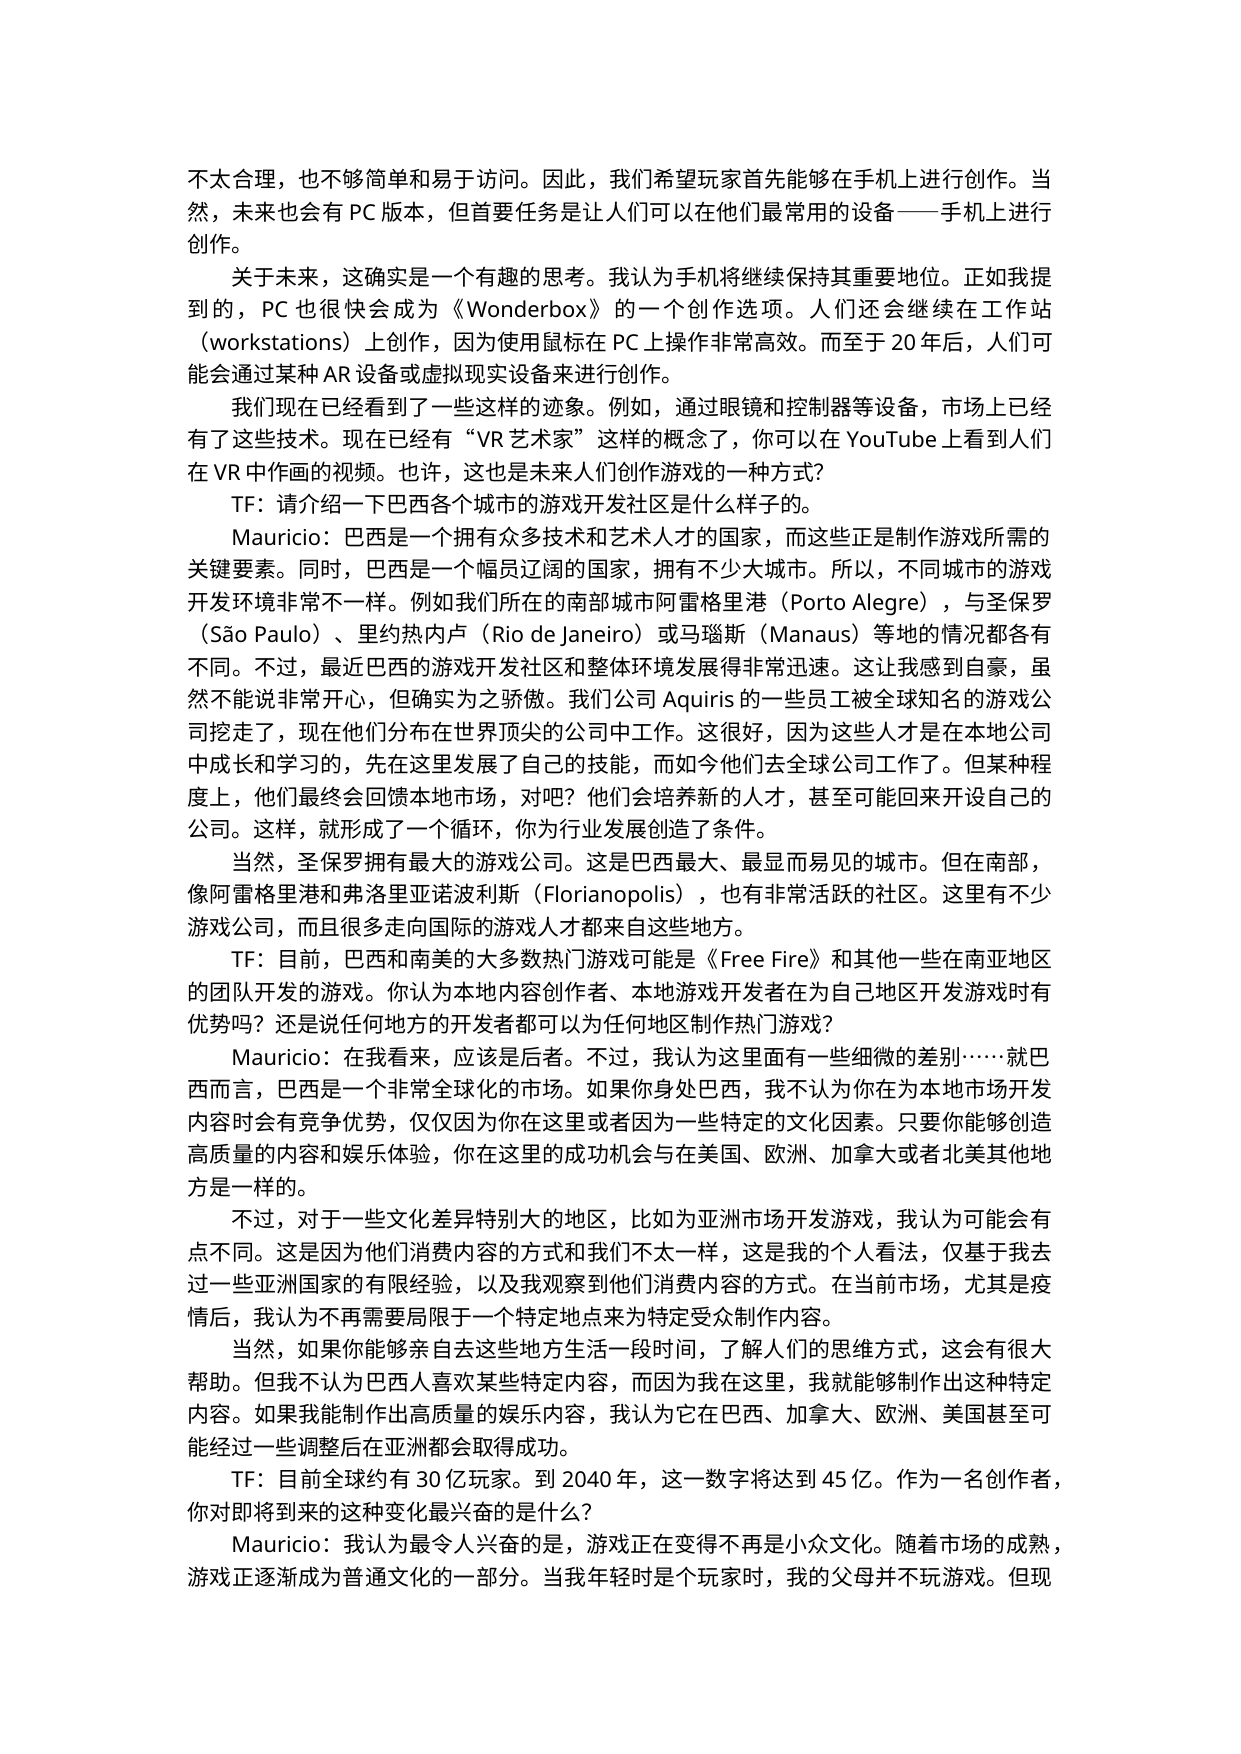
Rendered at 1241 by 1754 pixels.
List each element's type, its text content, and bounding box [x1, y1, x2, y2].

text Mauricio：巴西是一个拥有众多技术和艺术人才的国家，而这些正是制作游戏所需的关键要素。同时，巴西是一个幅员辽阔的国家，拥有不少大城市。所以，不同城市的游戏开发环境非常不一样。例如我们所在的南部城市阿雷格里港（Porto Alegre），与圣保罗（São Paulo）、里约热内卢（Rio de Janeiro）或马瑙斯（Manaus）等地的情况都各有不同。不过，最近巴西的游戏开发社区和整体环境发展得非常迅速。这让我感到自豪，虽然不能说非常开心，但确实为之骄傲。我们公司Aquiris的一些员工被全球知名的游戏公司挖走了，现在他们分布在世界顶尖的公司中工作。这很好，因为这些人才是在本地公司中成长和学习的，先在这里发展了自己的技能，而如今他们去全球公司工作了。但某种程度上，他们最终会回馈本地市场，对吧？他们会培养新的人才，甚至可能回来开设自己的公司。这样，就形成了一个循环，你为行业发展创造了条件。 [187, 519, 1053, 844]
text Mauricio：在我看来，应该是后者。不过，我认为这里面有一些细微的差别……就巴西而言，巴西是一个非常全球化的市场。如果你身处巴西，我不认为你在为本地市场开发内容时会有竞争优势，仅仅因为你在这里或者因为一些特定的文化因素。只要你能够创造高质量的内容和娱乐体验，你在这里的成功机会与在美国、欧洲、加拿大或者北美其他地方是一样的。 [187, 1039, 1053, 1202]
text 关于未来，这确实是一个有趣的思考。我认为手机将继续保持其重要地位。正如我提到的，PC也很快会成为《Wonderbox》的一个创作选项。人们还会继续在工作站（workstations）上创作，因为使用鼠标在PC上操作非常高效。而至于20年后，人们可能会通过某种AR设备或虚拟现实设备来进行创作。 [187, 259, 1053, 389]
text TF：目前，巴西和南美的大多数热门游戏可能是《Free Fire》和其他一些在南亚地区的团队开发的游戏。你认为本地内容创作者、本地游戏开发者在为自己地区开发游戏时有优势吗？还是说任何地方的开发者都可以为任何地区制作热门游戏？ [187, 942, 1053, 1039]
text 不过，对于一些文化差异特别大的地区，比如为亚洲市场开发游戏，我认为可能会有点不同。这是因为他们消费内容的方式和我们不太一样，这是我的个人看法，仅基于我去过一些亚洲国家的有限经验，以及我观察到他们消费内容的方式。在当前市场，尤其是疫情后，我认为不再需要局限于一个特定地点来为特定受众制作内容。 [187, 1202, 1053, 1332]
text TF：目前全球约有30亿玩家。到2040年，这一数字将达到45亿。作为一名创作者，你对即将到来的这种变化最兴奋的是什么？ [187, 1462, 1053, 1527]
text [187, 1527, 1053, 1592]
text TF：请介绍一下巴西各个城市的游戏开发社区是什么样子的。 [187, 487, 1053, 519]
text 当然，如果你能够亲自去这些地方生活一段时间，了解人们的思维方式，这会有很大帮助。但我不认为巴西人喜欢某些特定内容，而因为我在这里，我就能够制作出这种特定内容。如果我能制作出高质量的娱乐内容，我认为它在巴西、加拿大、欧洲、美国甚至可能经过一些调整后在亚洲都会取得成功。 [187, 1332, 1053, 1462]
text 当然，圣保罗拥有最大的游戏公司。这是巴西最大、最显而易见的城市。但在南部，像阿雷格里港和弗洛里亚诺波利斯（Florianopolis），也有非常活跃的社区。这里有不少游戏公司，而且很多走向国际的游戏人才都来自这些地方。 [187, 844, 1053, 942]
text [187, 162, 1053, 259]
text 我们现在已经看到了一些这样的迹象。例如，通过眼镜和控制器等设备，市场上已经有了这些技术。现在已经有“VR艺术家”这样的概念了，你可以在YouTube上看到人们在VR中作画的视频。也许，这也是未来人们创作游戏的一种方式？ [187, 389, 1053, 487]
